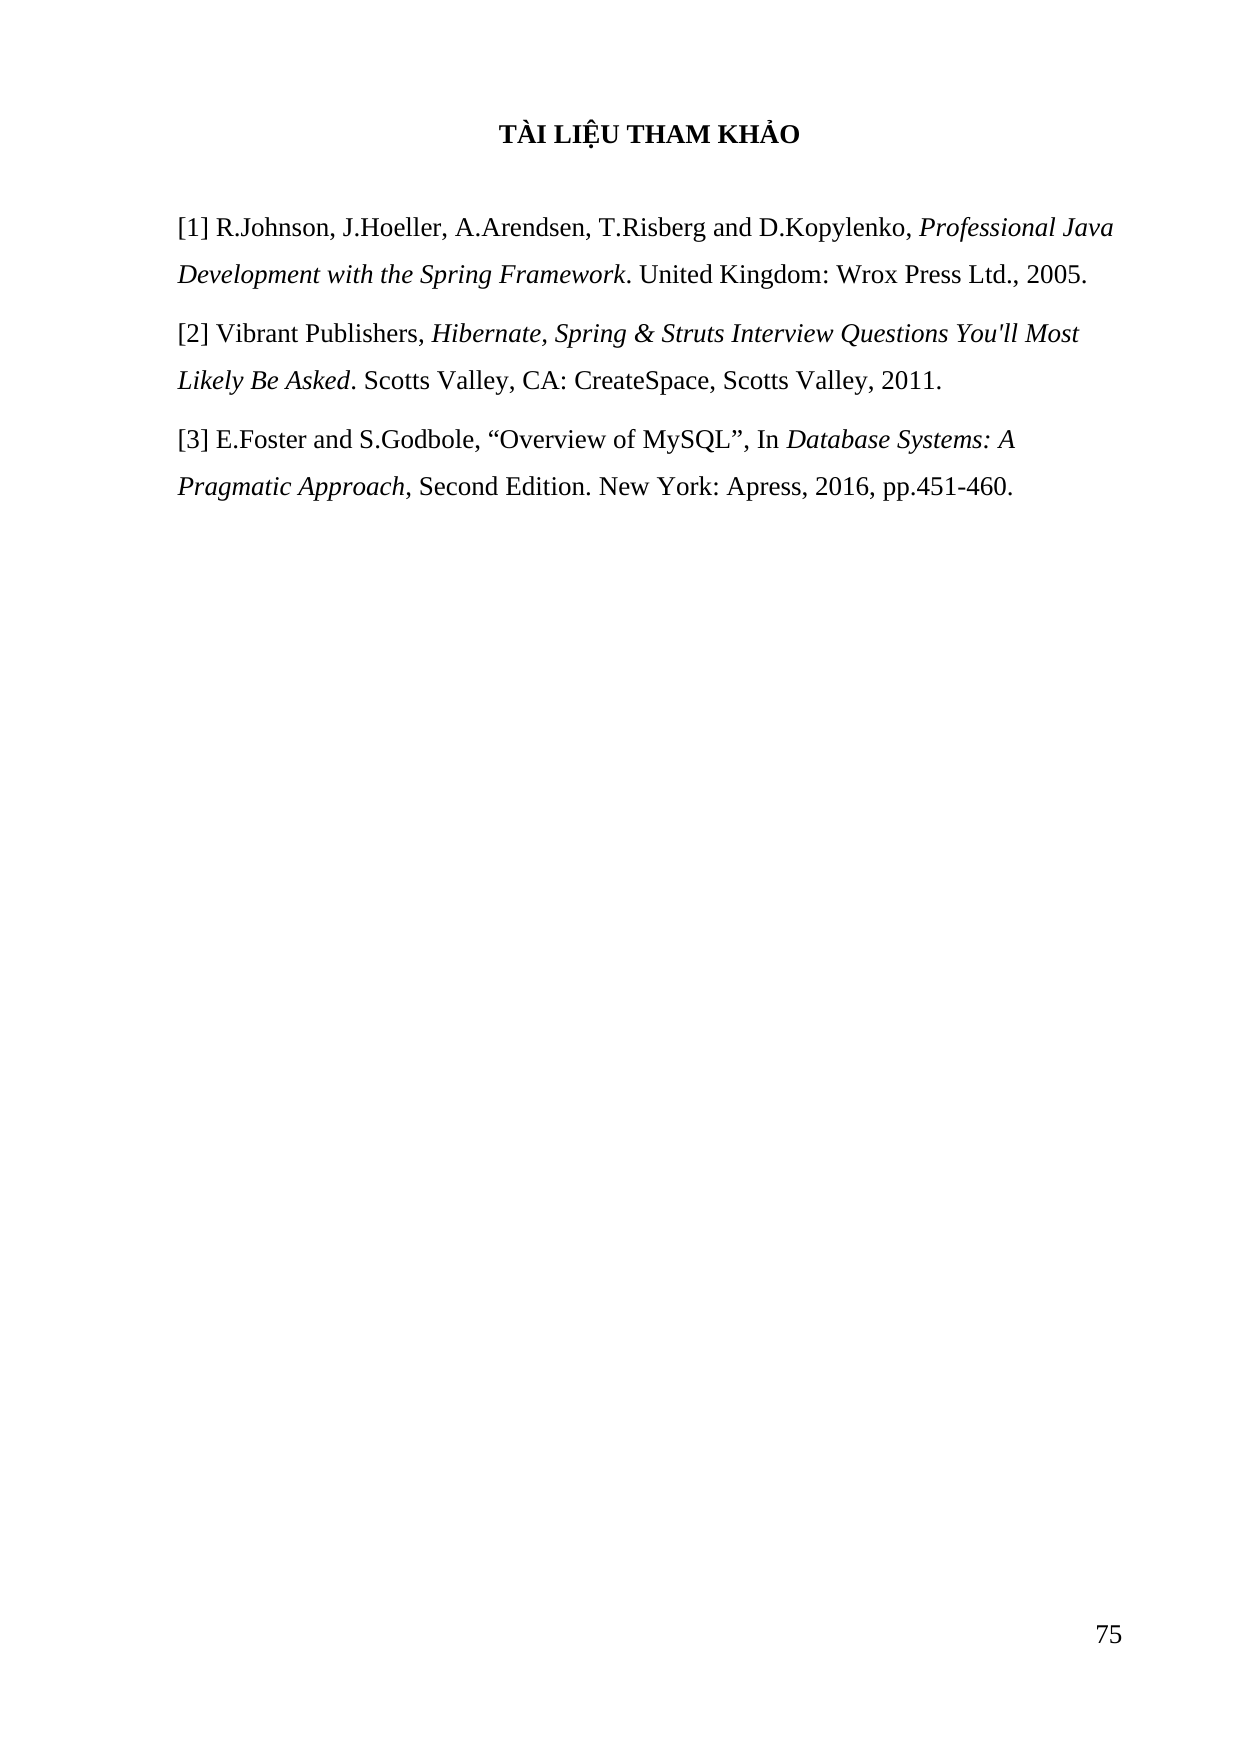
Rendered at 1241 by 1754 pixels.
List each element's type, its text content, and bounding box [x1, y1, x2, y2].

text [1] R.Johnson, J.Hoeller, A.Arendsen, T.Risberg and D.Kopylenko, Professional Java Development with the Spring Framework. United Kingdom: Wrox Press Ltd., 2005. [177, 211, 1122, 289]
text [3] E.Foster and S.Godbole, “Overview of MySQL”, In Database Systems: A Pragmatic Approach, Second Edition. New York: Apress, 2016, pp.451-460. [177, 423, 1122, 501]
text [2] Vibrant Publishers, Hibernate, Spring & Struts Interview Questions You'll Most Likely Be Asked. Scotts Valley, CA: CreateSpace, Scotts Valley, 2011. [177, 317, 1122, 395]
text TÀI LIỆU THAM KHẢO [177, 118, 1122, 149]
